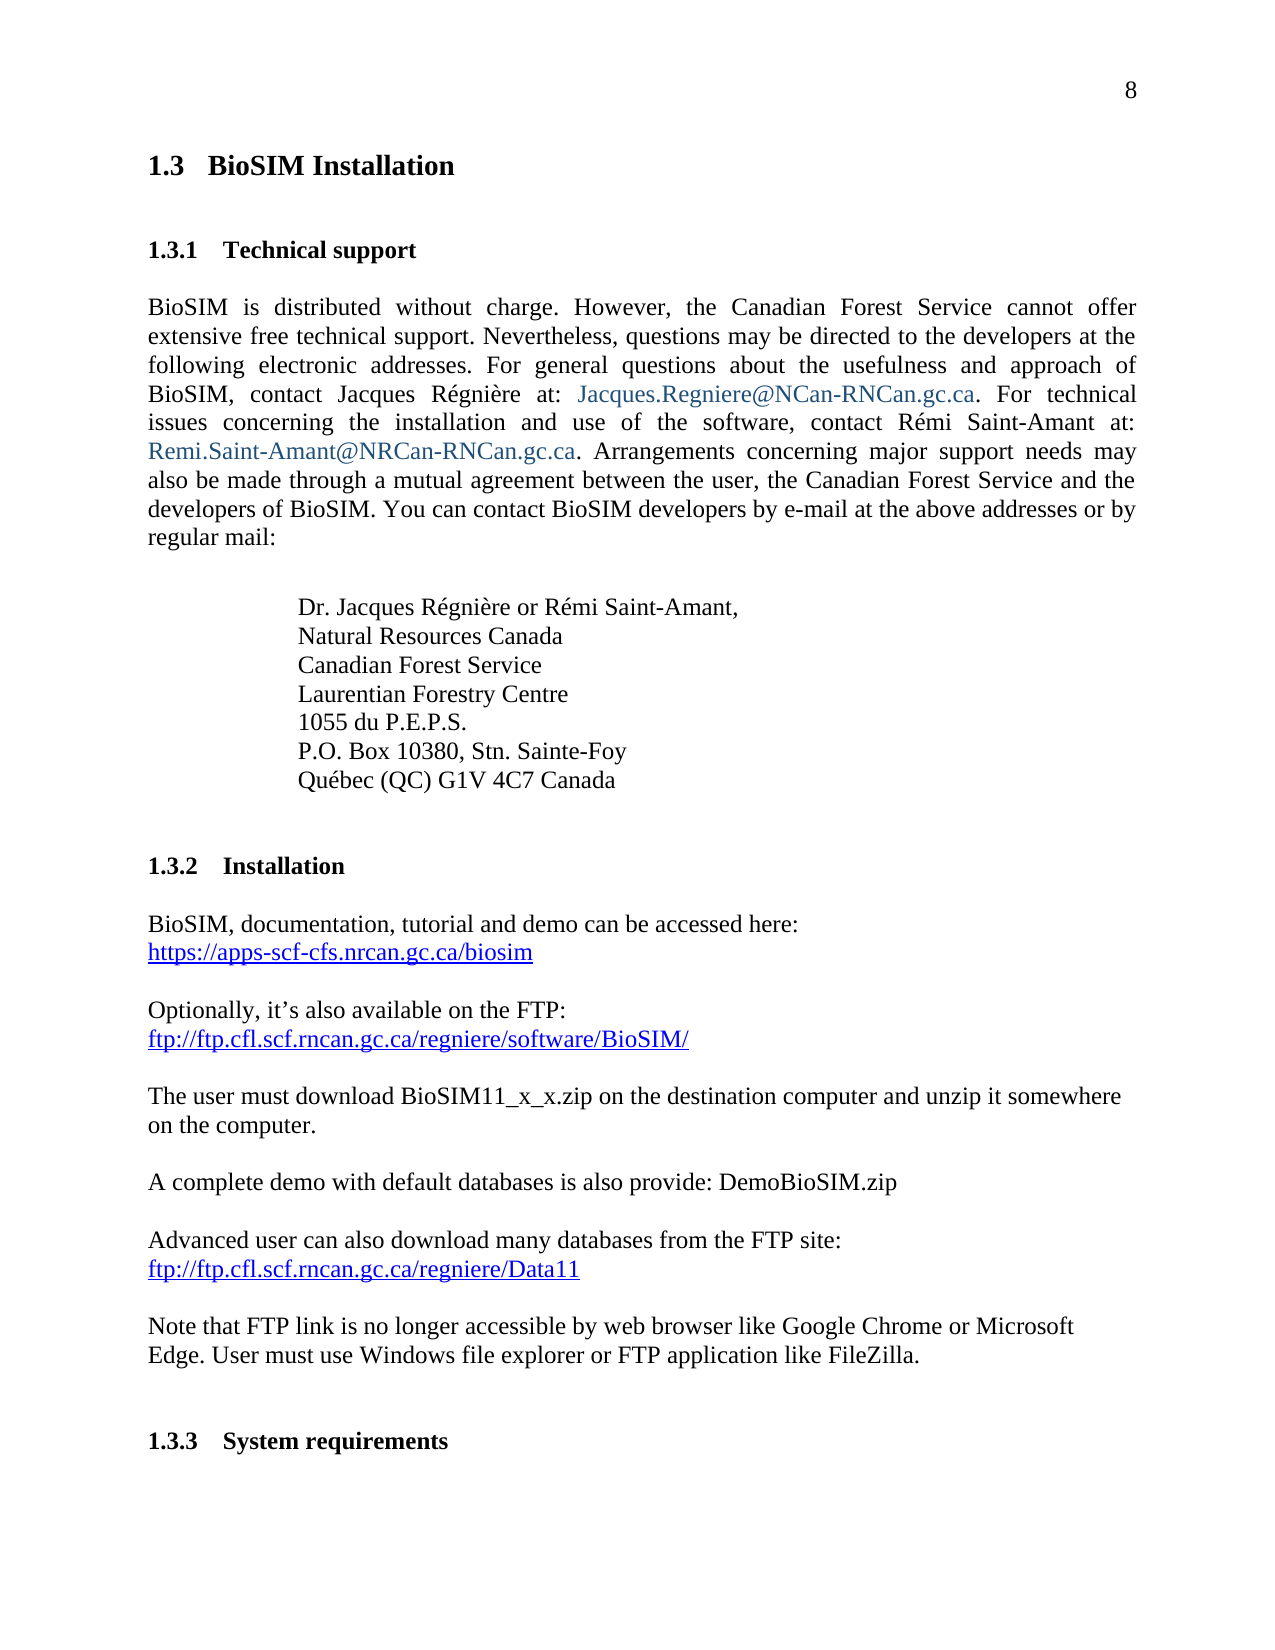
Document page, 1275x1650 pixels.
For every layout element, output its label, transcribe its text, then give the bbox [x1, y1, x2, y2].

text Québec (QC) G1V 4C7 Canada [298, 765, 987, 794]
text The user must download BioSIM11_x_x.zip on the destination computer and unzip it somewhere on the computer. [148, 1081, 1137, 1139]
text Advanced user can also download many databases from the FTP site: [148, 1225, 1137, 1254]
subtitle Installation [148, 851, 1137, 880]
text Laurentian Forestry Centre [298, 679, 987, 707]
text BioSIM, documentation, tutorial and demo can be accessed here: [148, 909, 1137, 937]
text ftp://ftp.cfl.scf.rncan.gc.ca/regniere/software/BioSIM/ [148, 1024, 1137, 1052]
text A complete demo with default databases is also provide: DemoBioSIM.zip [148, 1167, 1137, 1196]
text Natural Resources Canada [298, 621, 987, 650]
text 1055 du P.E.P.S. [298, 707, 987, 736]
text Dr. Jacques Régnière or Rémi Saint-Amant, [298, 592, 987, 621]
subtitle BioSIM Installation [148, 148, 1137, 181]
text P.O. Box 10380, Stn. Sainte-Foy [298, 736, 987, 765]
text Note that FTP link is no longer accessible by web browser like Google Chrome or Microsoft Edge. User must use Windows file explorer or FTP application like FileZilla. [148, 1311, 1137, 1369]
subtitle System requirements [148, 1426, 1137, 1455]
text https://apps-scf-cfs.nrcan.gc.ca/biosim [148, 937, 1137, 966]
text ftp://ftp.cfl.scf.rncan.gc.ca/regniere/Data11 [148, 1254, 1137, 1282]
text BioSIM is distributed without charge. However, the Canadian Forest Service cannot offer extensive free technical support. Nevertheless, questions may be directed to the developers at the following electronic addresses. For general questions about the usefulness and approach of BioSIM, contact Jacques Régnière at: Jacques.Regniere@NCan-RNCan.gc.ca. For technical issues concerning the installation and use of the software, contact Rémi Saint-Amant at: Remi.Saint-Amant@NRCan-RNCan.gc.ca. Arrangements concerning major support needs may also be made through a mutual agreement between the user, the Canadian Forest Service and the developers of BioSIM. You can contact BioSIM developers by e-mail at the above addresses or by regular mail: [148, 292, 1137, 551]
subtitle Technical support [148, 235, 1137, 264]
text Canadian Forest Service [298, 650, 987, 679]
text Optionally, it’s also available on the FTP: [148, 995, 1137, 1024]
